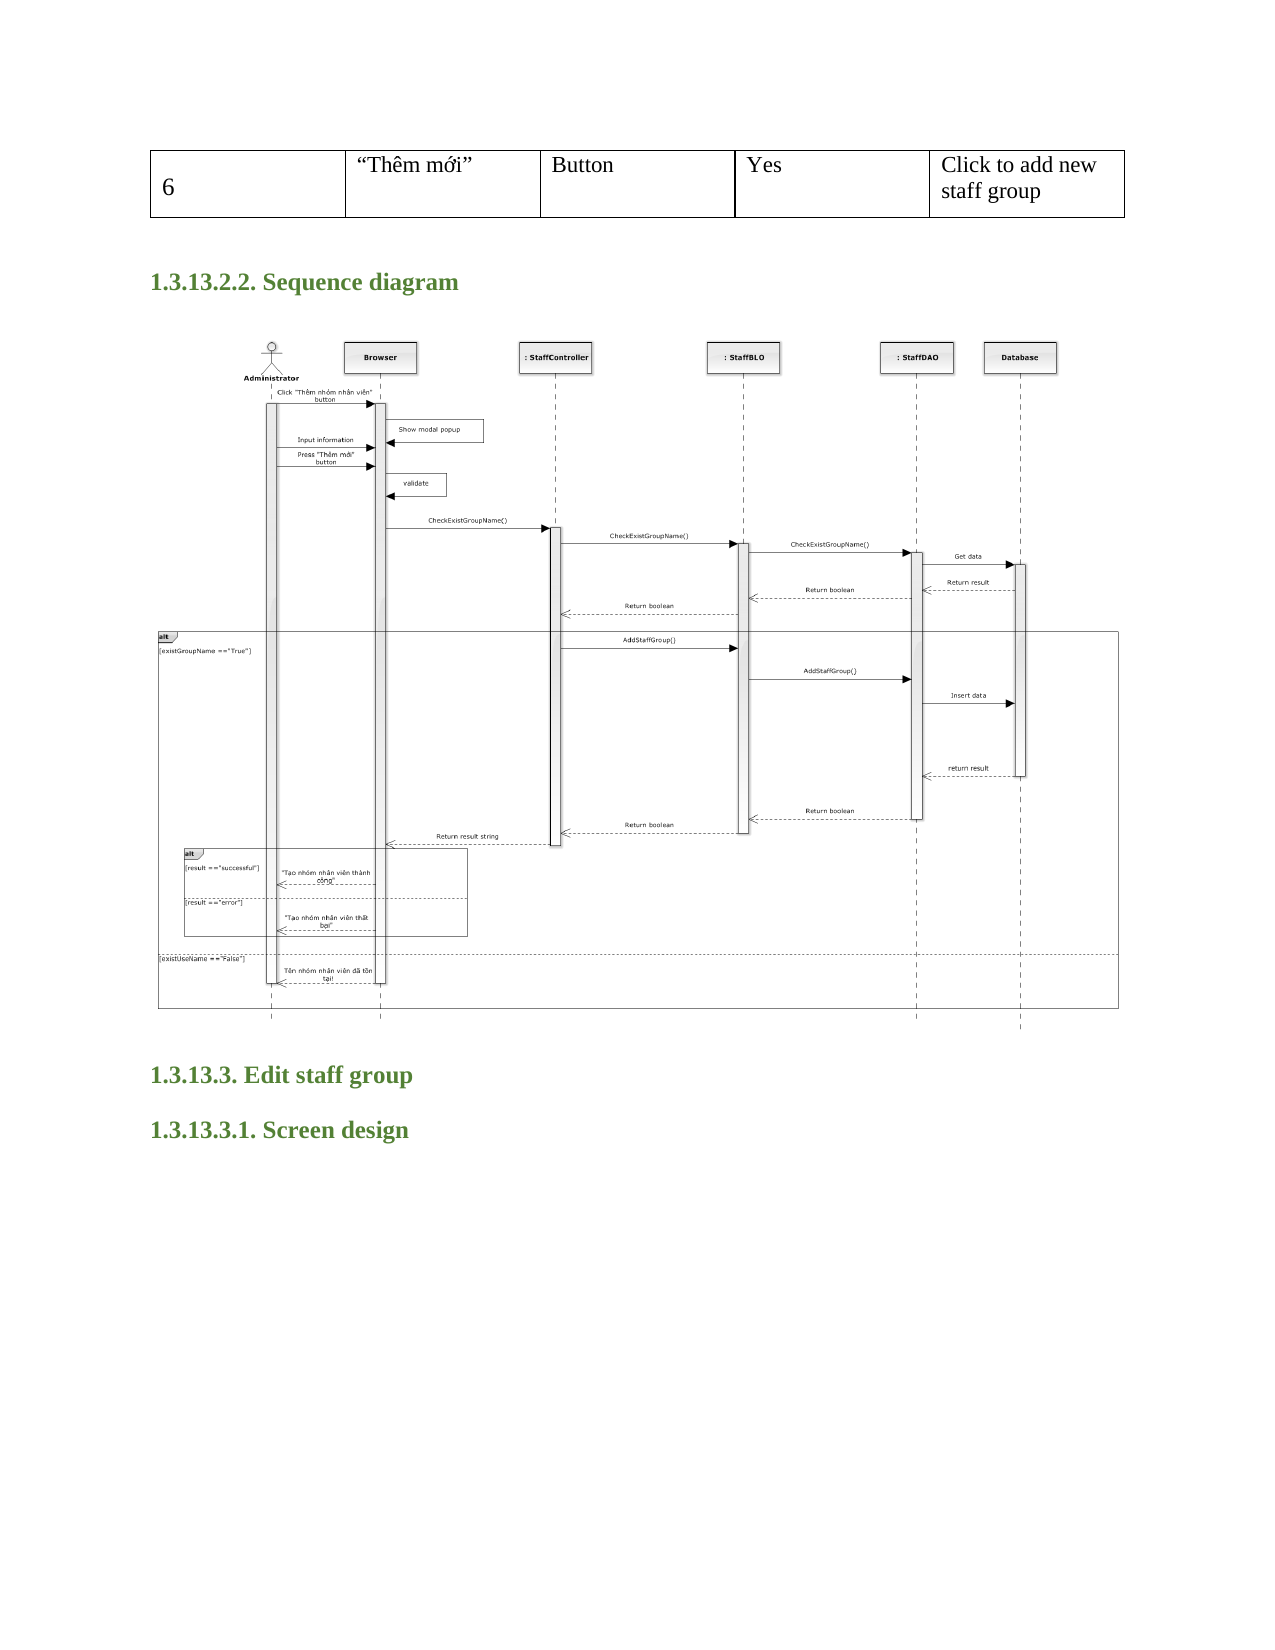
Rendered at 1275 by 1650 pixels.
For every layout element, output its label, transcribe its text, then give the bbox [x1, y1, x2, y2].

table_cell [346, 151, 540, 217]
subtitle Sequence diagram [150, 267, 1125, 296]
subtitle Edit staff group [150, 1060, 1125, 1089]
picture [150, 312, 1125, 1037]
subtitle Screen design [150, 1115, 1125, 1144]
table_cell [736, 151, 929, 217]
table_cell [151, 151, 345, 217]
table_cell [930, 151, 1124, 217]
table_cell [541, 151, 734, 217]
